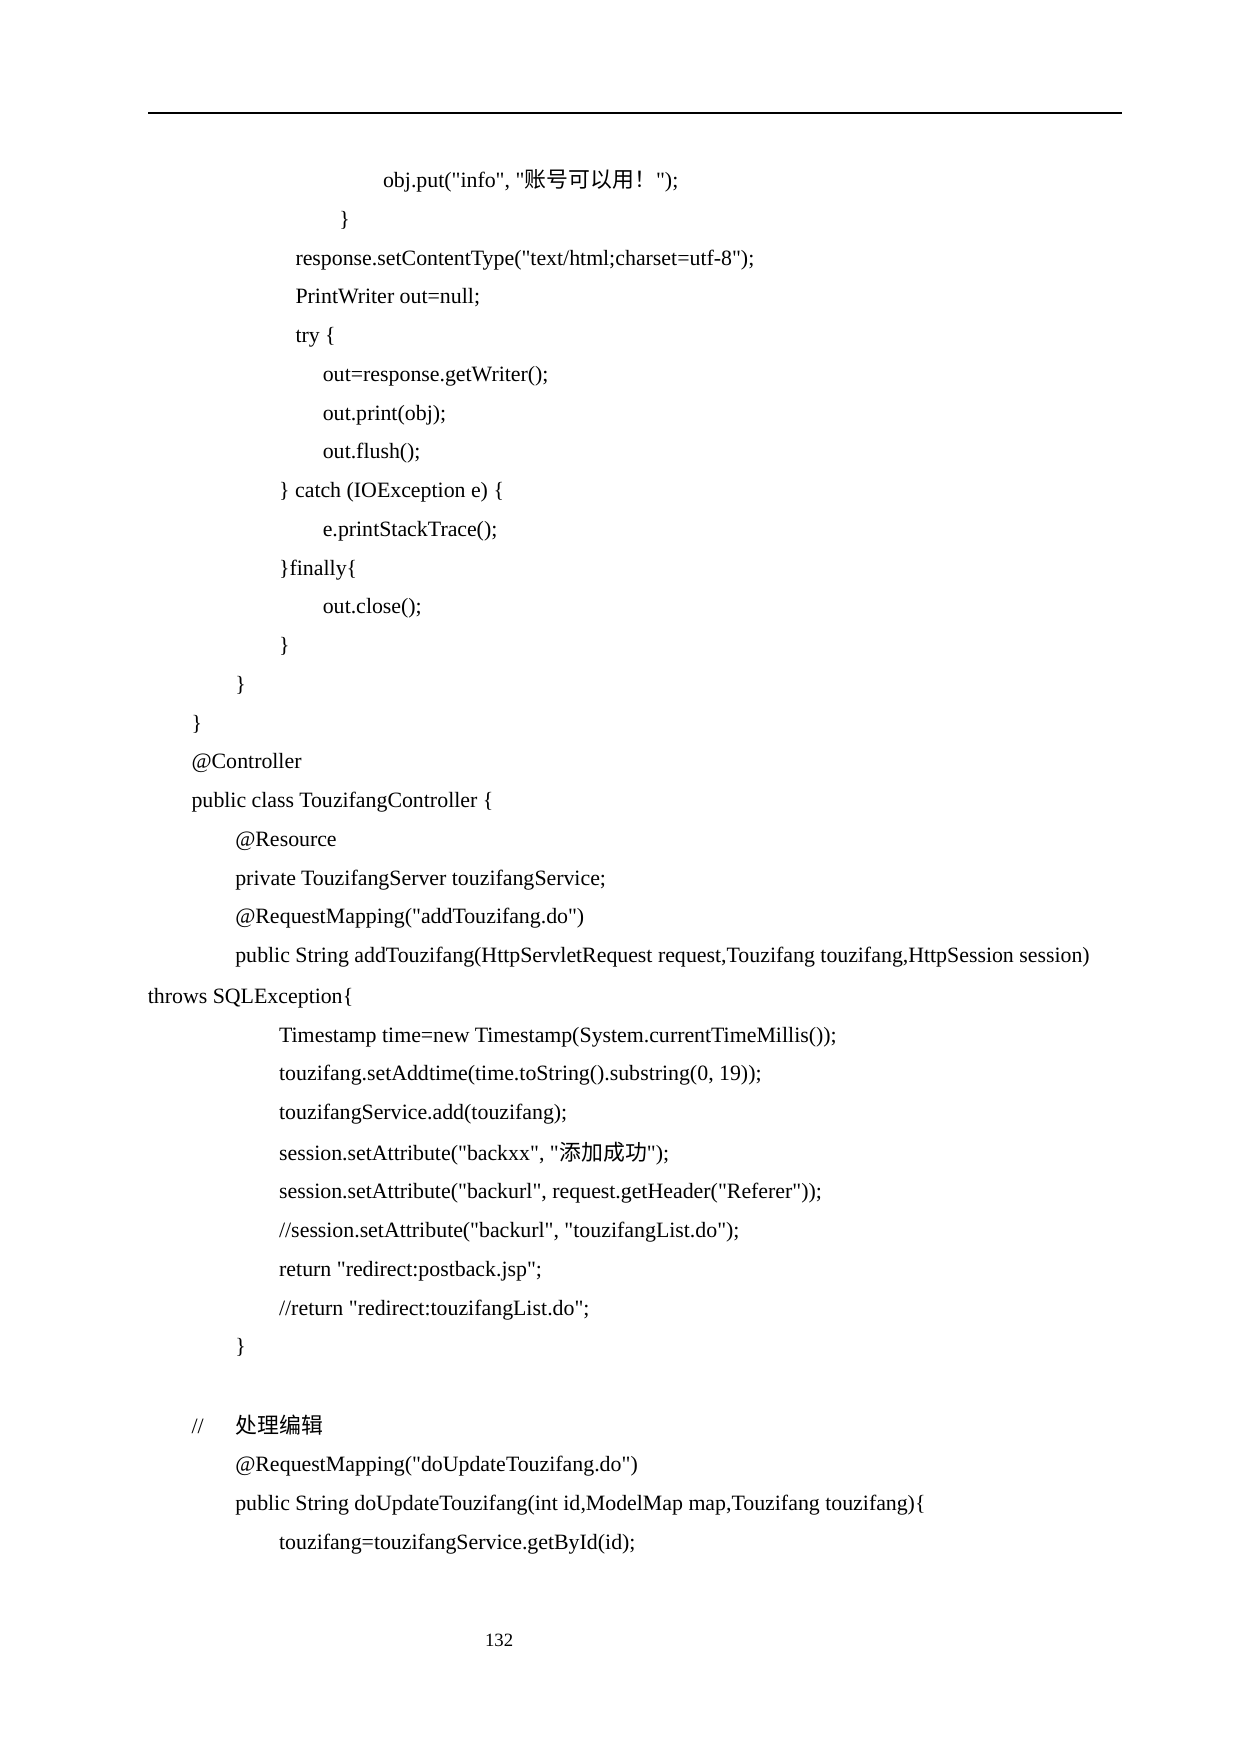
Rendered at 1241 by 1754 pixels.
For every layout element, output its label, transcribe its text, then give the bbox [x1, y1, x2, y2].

text public String addTouzifang(HttpServletRequest request,Touzifang touzifang,HttpSession session) throws SQLException{ [148, 939, 1122, 1012]
text Timestamp time=new Timestamp(System.currentTimeMillis()); [148, 1018, 1122, 1051]
text e.printStackTrace(); [148, 512, 1122, 545]
text } [148, 629, 1122, 661]
text @Controller [148, 745, 1122, 777]
text out.close(); [148, 590, 1122, 622]
text } [148, 667, 1122, 700]
text @RequestMapping("doUpdateTouzifang.do") [148, 1448, 1122, 1480]
text obj.put("info", "账号可以用！"); [148, 162, 1122, 194]
text session.setAttribute("backxx", "添加成功"); [148, 1134, 1122, 1167]
text public class TouzifangController { [148, 784, 1122, 816]
text PrintWriter out=null; [148, 280, 1122, 312]
text } [148, 202, 1122, 235]
text }finally{ [148, 551, 1122, 584]
text } [148, 706, 1122, 739]
text //return "redirect:touzifangList.do"; [148, 1291, 1122, 1323]
text touzifang=touzifangService.getById(id); [148, 1525, 1122, 1558]
text session.setAttribute("backurl", request.getHeader("Referer")); [148, 1175, 1122, 1207]
text } [148, 1330, 1122, 1362]
text //session.setAttribute("backurl", "touzifangList.do"); [148, 1213, 1122, 1246]
text public String doUpdateTouzifang(int id,ModelMap map,Touzifang touzifang){ [148, 1486, 1122, 1519]
text try { [148, 319, 1122, 351]
text response.setContentType("text/html;charset=utf-8"); [148, 241, 1122, 274]
text touzifang.setAddtime(time.toString().substring(0, 19)); [148, 1057, 1122, 1089]
text out=response.getWriter(); [148, 357, 1122, 390]
text // 处理编辑 [148, 1407, 1122, 1440]
text out.flush(); [148, 435, 1122, 467]
text @RequestMapping("addTouzifang.do") [148, 900, 1122, 932]
text touzifangService.add(touzifang); [148, 1096, 1122, 1128]
text out.print(obj); [148, 396, 1122, 429]
text @Resource [148, 822, 1122, 855]
text } catch (IOException e) { [148, 474, 1122, 506]
text return "redirect:postback.jsp"; [148, 1252, 1122, 1285]
text private TouzifangServer touzifangService; [148, 861, 1122, 894]
